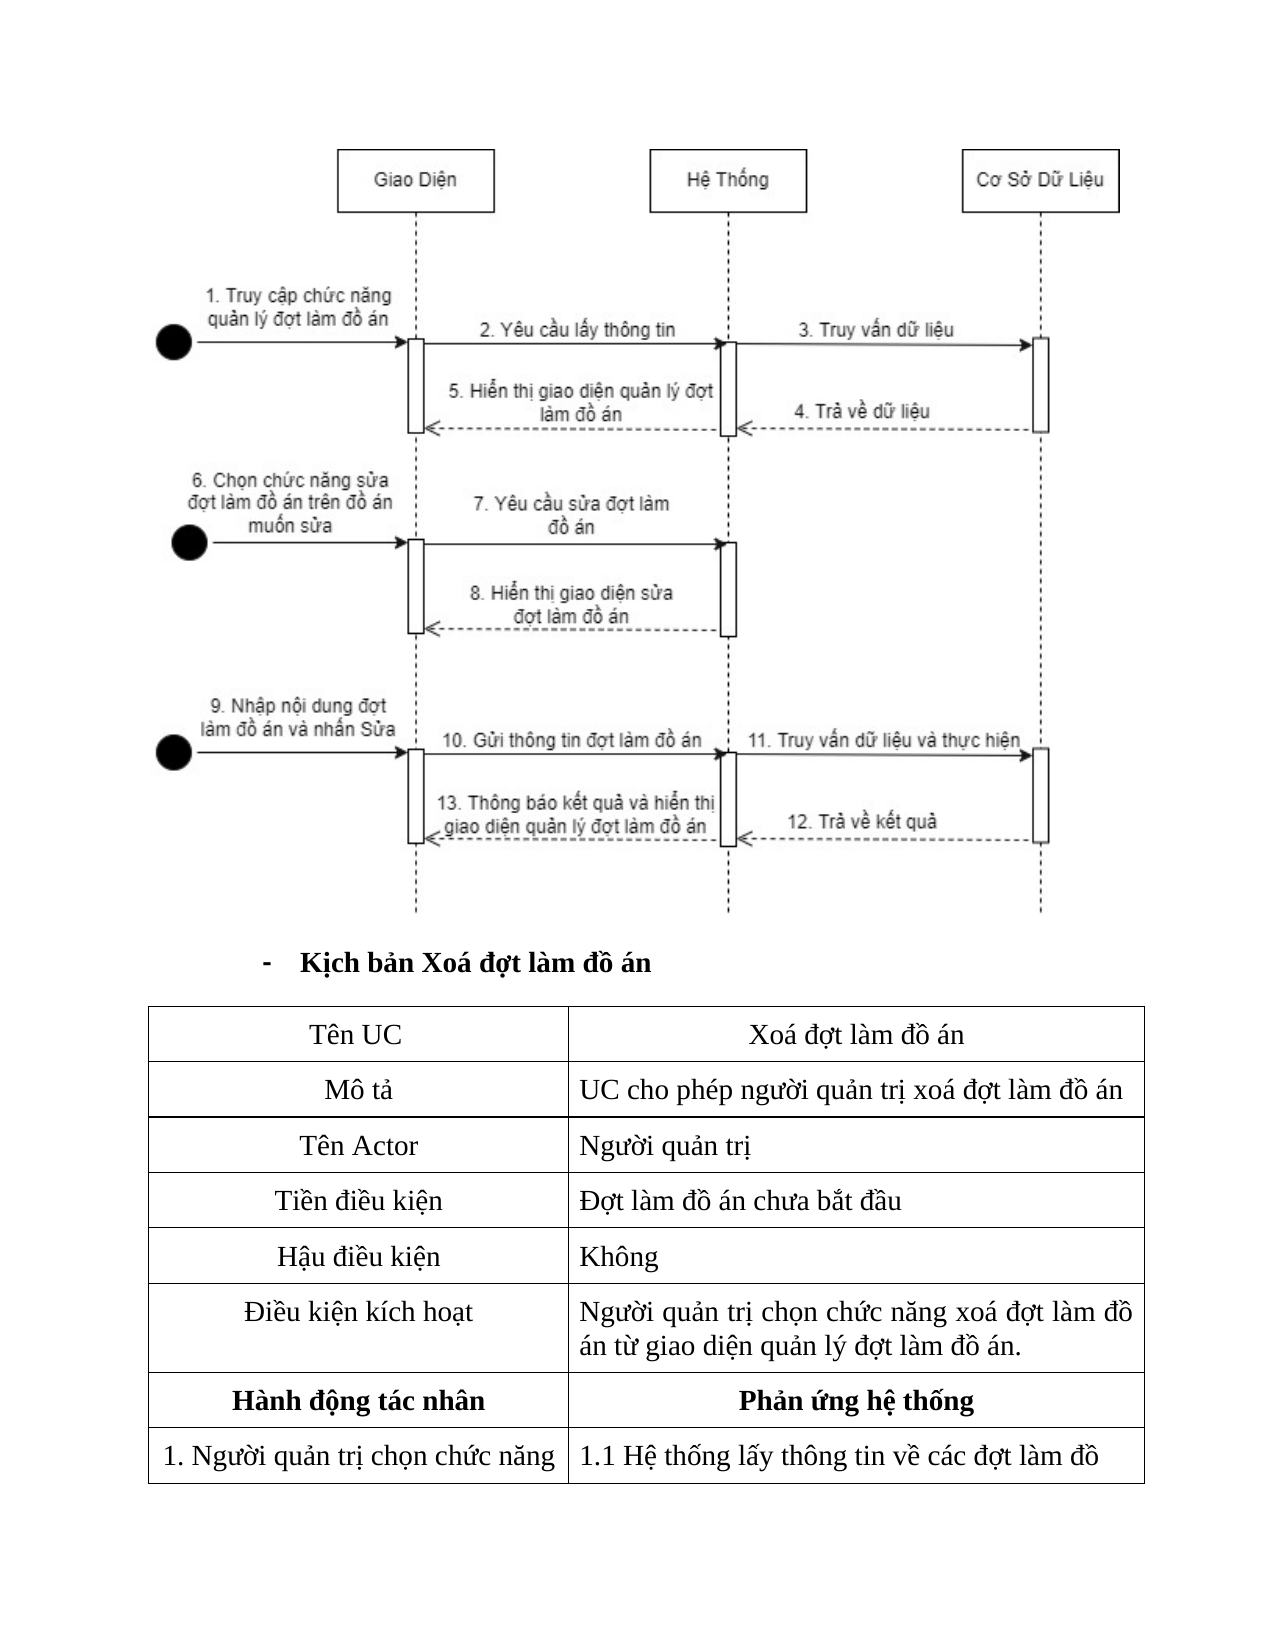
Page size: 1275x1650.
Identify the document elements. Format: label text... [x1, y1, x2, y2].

list Kịch bản Xoá đợt làm đồ án [262, 944, 1125, 979]
table_cell Người quản trị [569, 1118, 1144, 1172]
table_header Tên UC [149, 1007, 568, 1061]
table_cell Người quản trị chọn chức năng xoá đợt làm đồ án từ giao diện quản lý đợt làm đồ án. [569, 1284, 1144, 1372]
table_cell Không [569, 1228, 1144, 1283]
table_cell Tên Actor [149, 1118, 568, 1172]
table_cell Điều kiện kích hoạt [149, 1284, 568, 1372]
table_cell Phản ứng hệ thống [569, 1373, 1144, 1427]
table_header Xoá đợt làm đồ án [569, 1007, 1144, 1061]
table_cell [569, 1428, 1144, 1482]
picture [150, 149, 1120, 918]
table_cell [149, 1428, 568, 1482]
table_cell Hành động tác nhân [149, 1373, 568, 1427]
table_cell Mô tả [149, 1062, 568, 1116]
table_cell Hậu điều kiện [149, 1228, 568, 1283]
table_cell Đợt làm đồ án chưa bắt đầu [569, 1173, 1144, 1227]
table_cell Tiền điều kiện [149, 1173, 568, 1227]
table_cell UC cho phép người quản trị xoá đợt làm đồ án [569, 1062, 1144, 1116]
